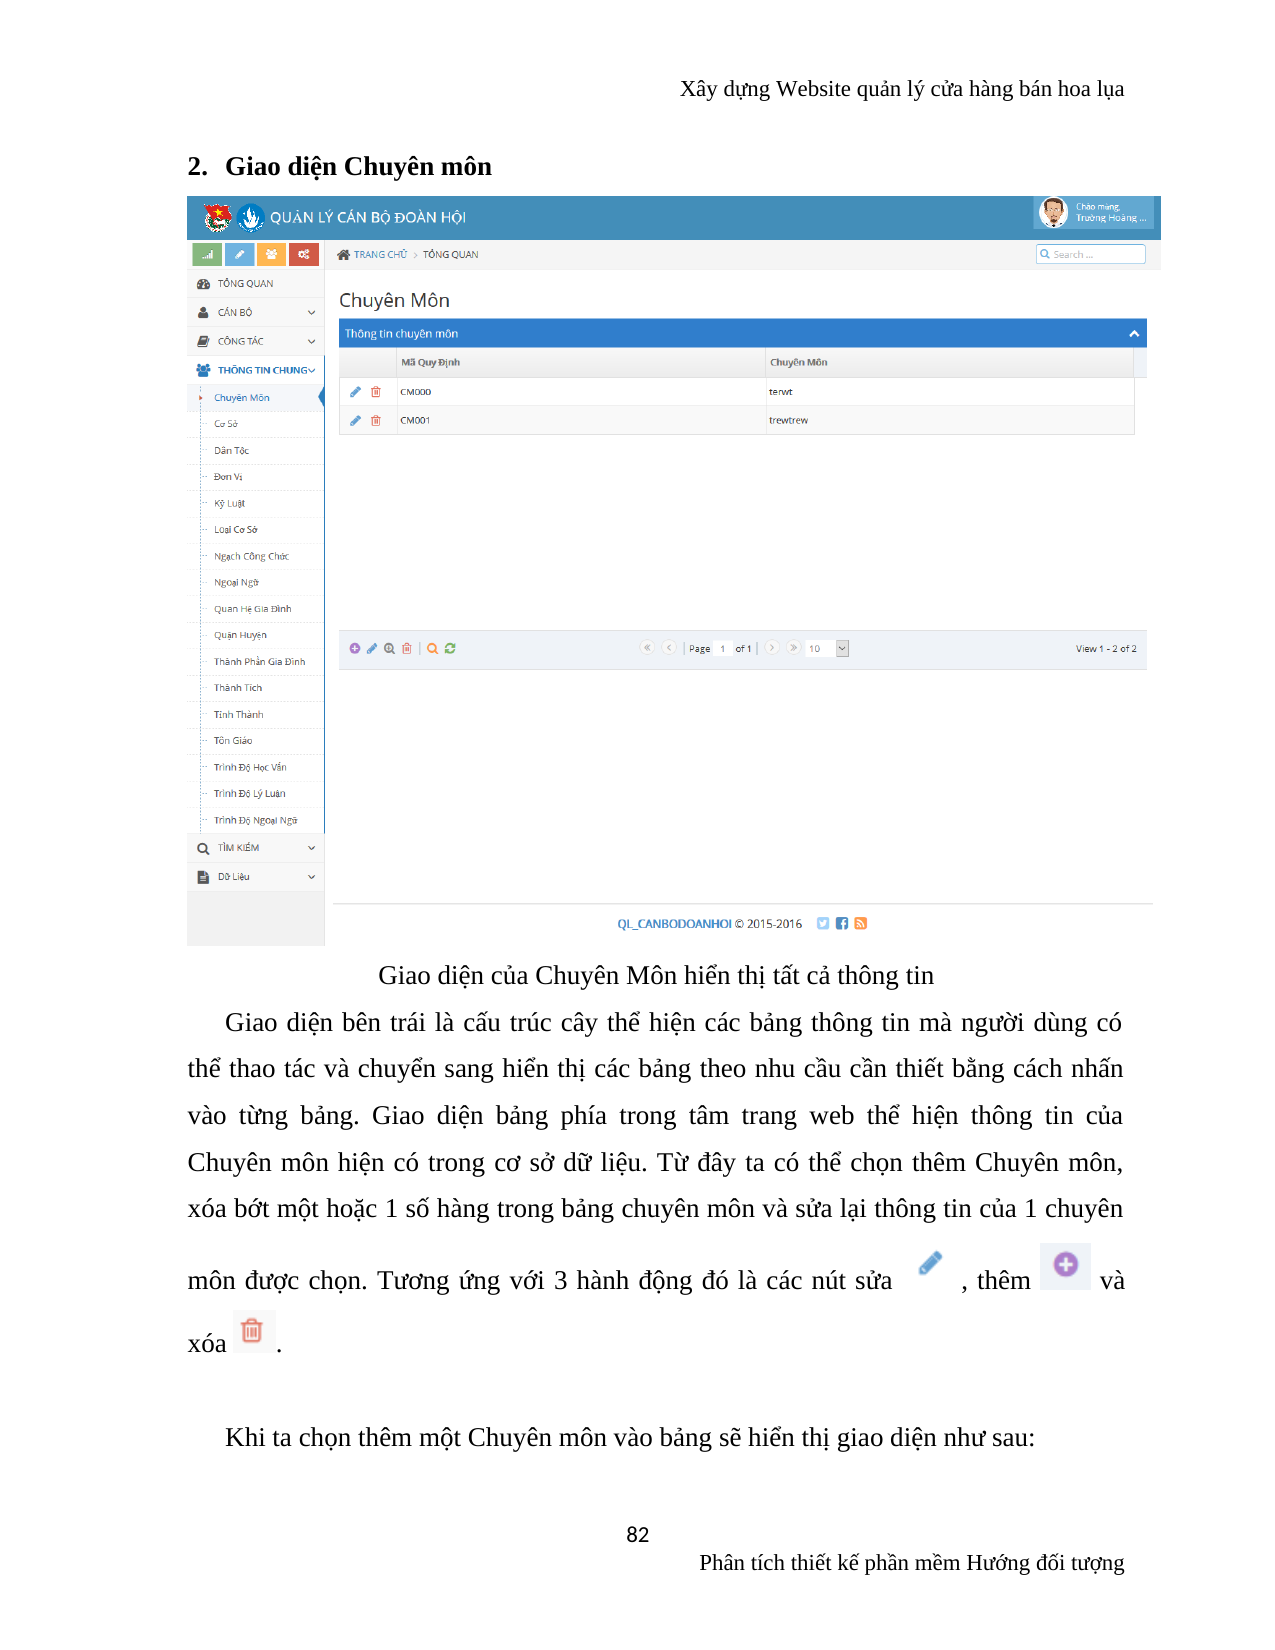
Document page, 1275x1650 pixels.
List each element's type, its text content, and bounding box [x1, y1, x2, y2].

list Giao diện Chuyên môn [187, 150, 1125, 181]
list Giao diện bên trái là cấu trúc cây thể hiện các bảng thông tin mà người dùng có thể thao tác và chuyển sang hiển thị các bảng theo nhu cầu cần thiết bằng cách nhấn vào từng bảng. Giao diện bảng phía trong tâm trang web thể hiện thông tin của Chuyên môn hiện có trong cơ sở dữ liệu. Từ đây ta có thể chọn thêm Chuyên môn, xóa bớt một hoặc 1 số hàng trong bảng chuyên môn và sửa lại thông tin của 1 chuyên môn được chọn. Tương ứng với 3 hành động đó là các nút sửa , thêm và xóa . [187, 1006, 1125, 1359]
list Khi ta chọn thêm một Chuyên môn vào bảng sẽ hiển thị giao diện như sau: [187, 1421, 1125, 1452]
picture [233, 1310, 276, 1353]
picture [903, 1239, 961, 1290]
picture [1040, 1243, 1091, 1290]
list Giao diện của Chuyên Môn hiển thị tất cả thông tin [187, 959, 1125, 990]
picture [187, 196, 1161, 946]
